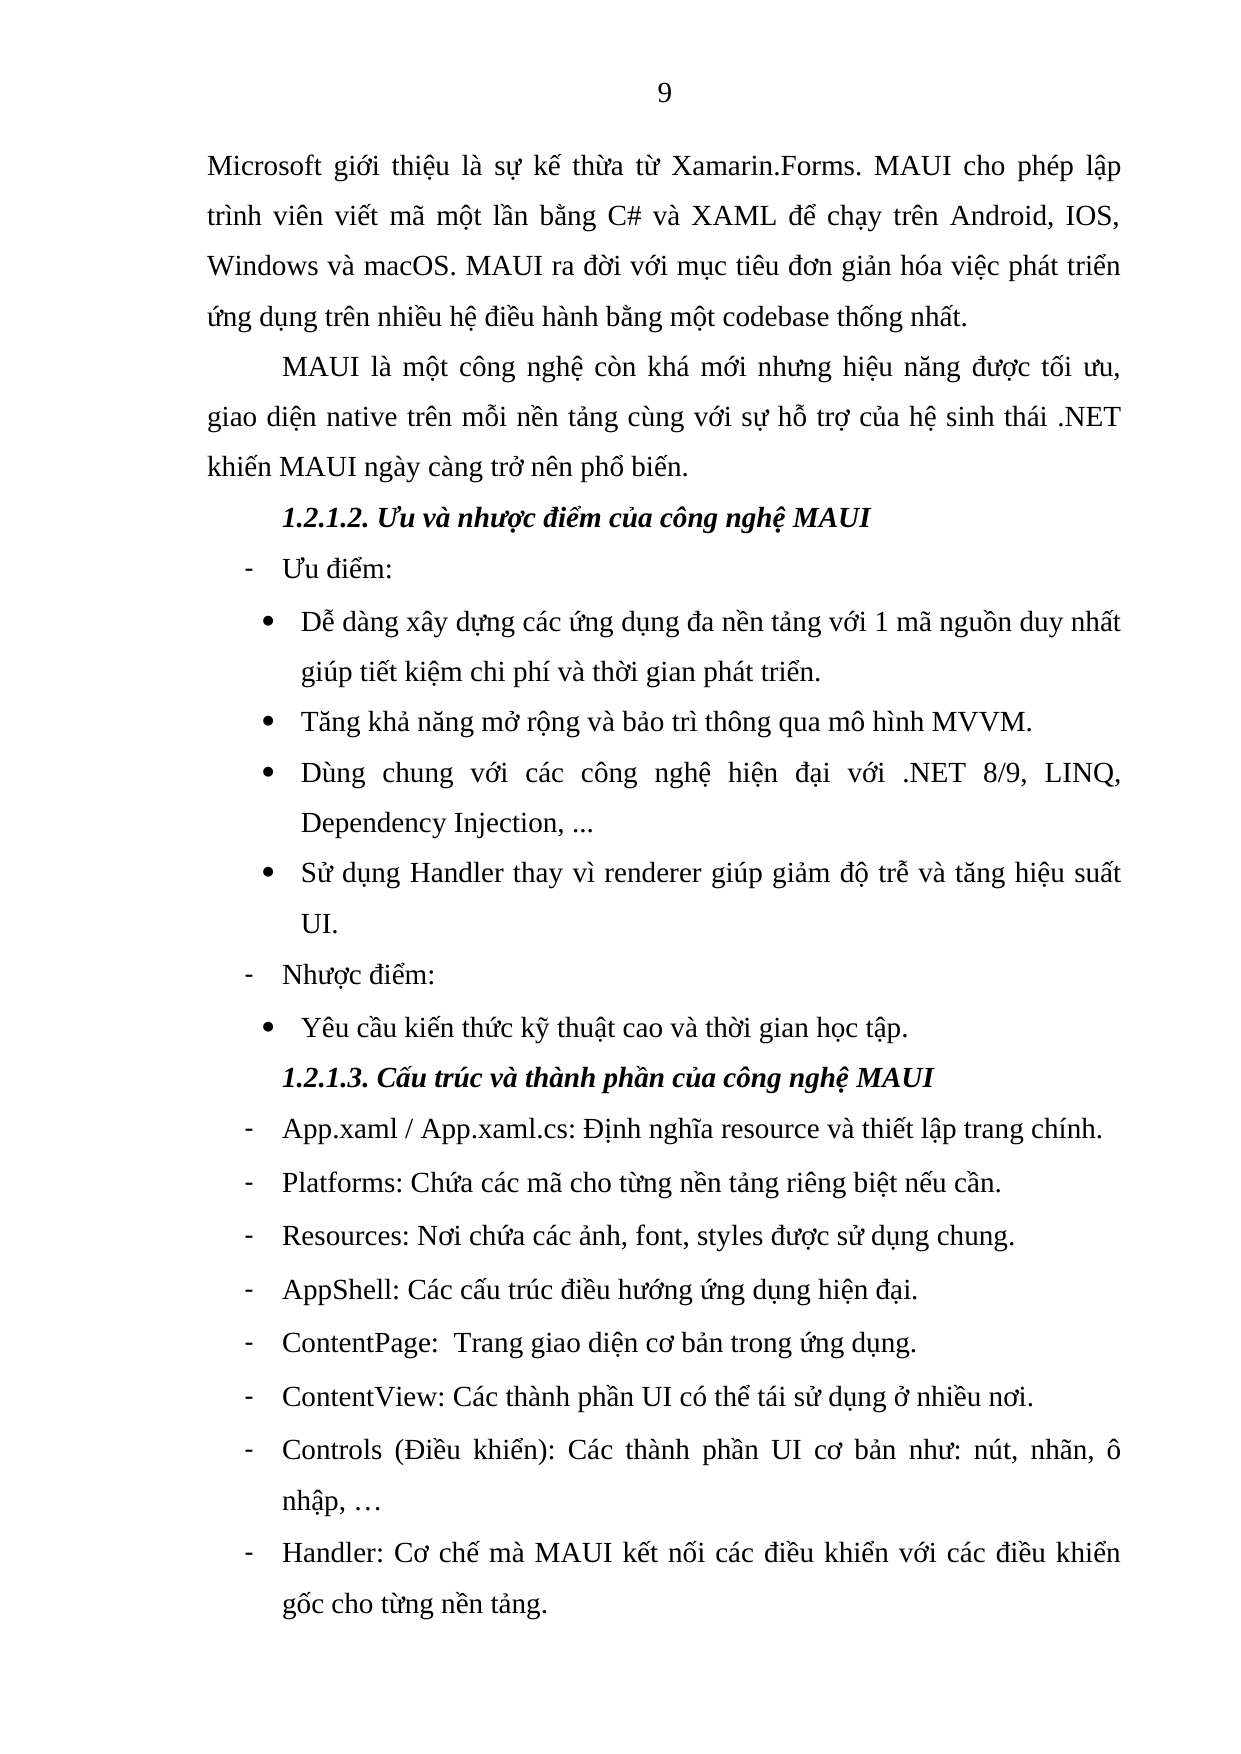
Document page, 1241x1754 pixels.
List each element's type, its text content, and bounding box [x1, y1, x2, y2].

list ContentPage: Trang giao diện cơ bản trong ứng dụng. [244, 1324, 1122, 1360]
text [207, 148, 1122, 332]
text Cấu trúc và thành phần của công nghệ MAUI [282, 1060, 1122, 1094]
list Controls (Điều khiển): Các thành phần UI cơ bản như: nút, nhãn, ô nhập, … [244, 1431, 1122, 1517]
list Sử dụng Handler thay vì renderer giúp giảm độ trễ và tăng hiệu suất UI. [263, 856, 1122, 939]
text Ưu và nhược điểm của công nghệ MAUI [282, 500, 1122, 533]
text MAUI là một công nghệ còn khá mới nhưng hiệu năng được tối ưu, giao diện native trên mỗi nền tảng cùng với sự hỗ trợ của hệ sinh thái .NET khiến MAUI ngày càng trở nên phổ biến. [207, 349, 1122, 483]
list Dùng chung với các công nghệ hiện đại với .NET 8/9, LINQ, Dependency Injection, ... [263, 755, 1122, 839]
list AppShell: Các cấu trúc điều hướng ứng dụng hiện đại. [244, 1271, 1122, 1306]
list Resources: Nơi chứa các ảnh, font, styles được sử dụng chung. [244, 1217, 1122, 1253]
list Dễ dàng xây dựng các ứng dụng đa nền tảng với 1 mã nguồn duy nhất giúp tiết kiệm chi phí và thời gian phát triển. [263, 604, 1122, 688]
list Yêu cầu kiến thức kỹ thuật cao và thời gian học tập. [263, 1010, 1122, 1043]
list Ưu điểm: [244, 550, 1122, 586]
list Nhược điểm: [244, 956, 1122, 992]
list App.xaml / App.xaml.cs: Định nghĩa resource và thiết lập trang chính. [244, 1110, 1122, 1146]
list Handler: Cơ chế mà MAUI kết nối các điều khiển với các điều khiển gốc cho từng nền tảng. [244, 1534, 1122, 1620]
list Platforms: Chứa các mã cho từng nền tảng riêng biệt nếu cần. [244, 1164, 1122, 1199]
list ContentView: Các thành phần UI có thể tái sử dụng ở nhiều nơi. [244, 1378, 1122, 1413]
list Tăng khả năng mở rộng và bảo trì thông qua mô hình MVVM. [263, 704, 1122, 738]
